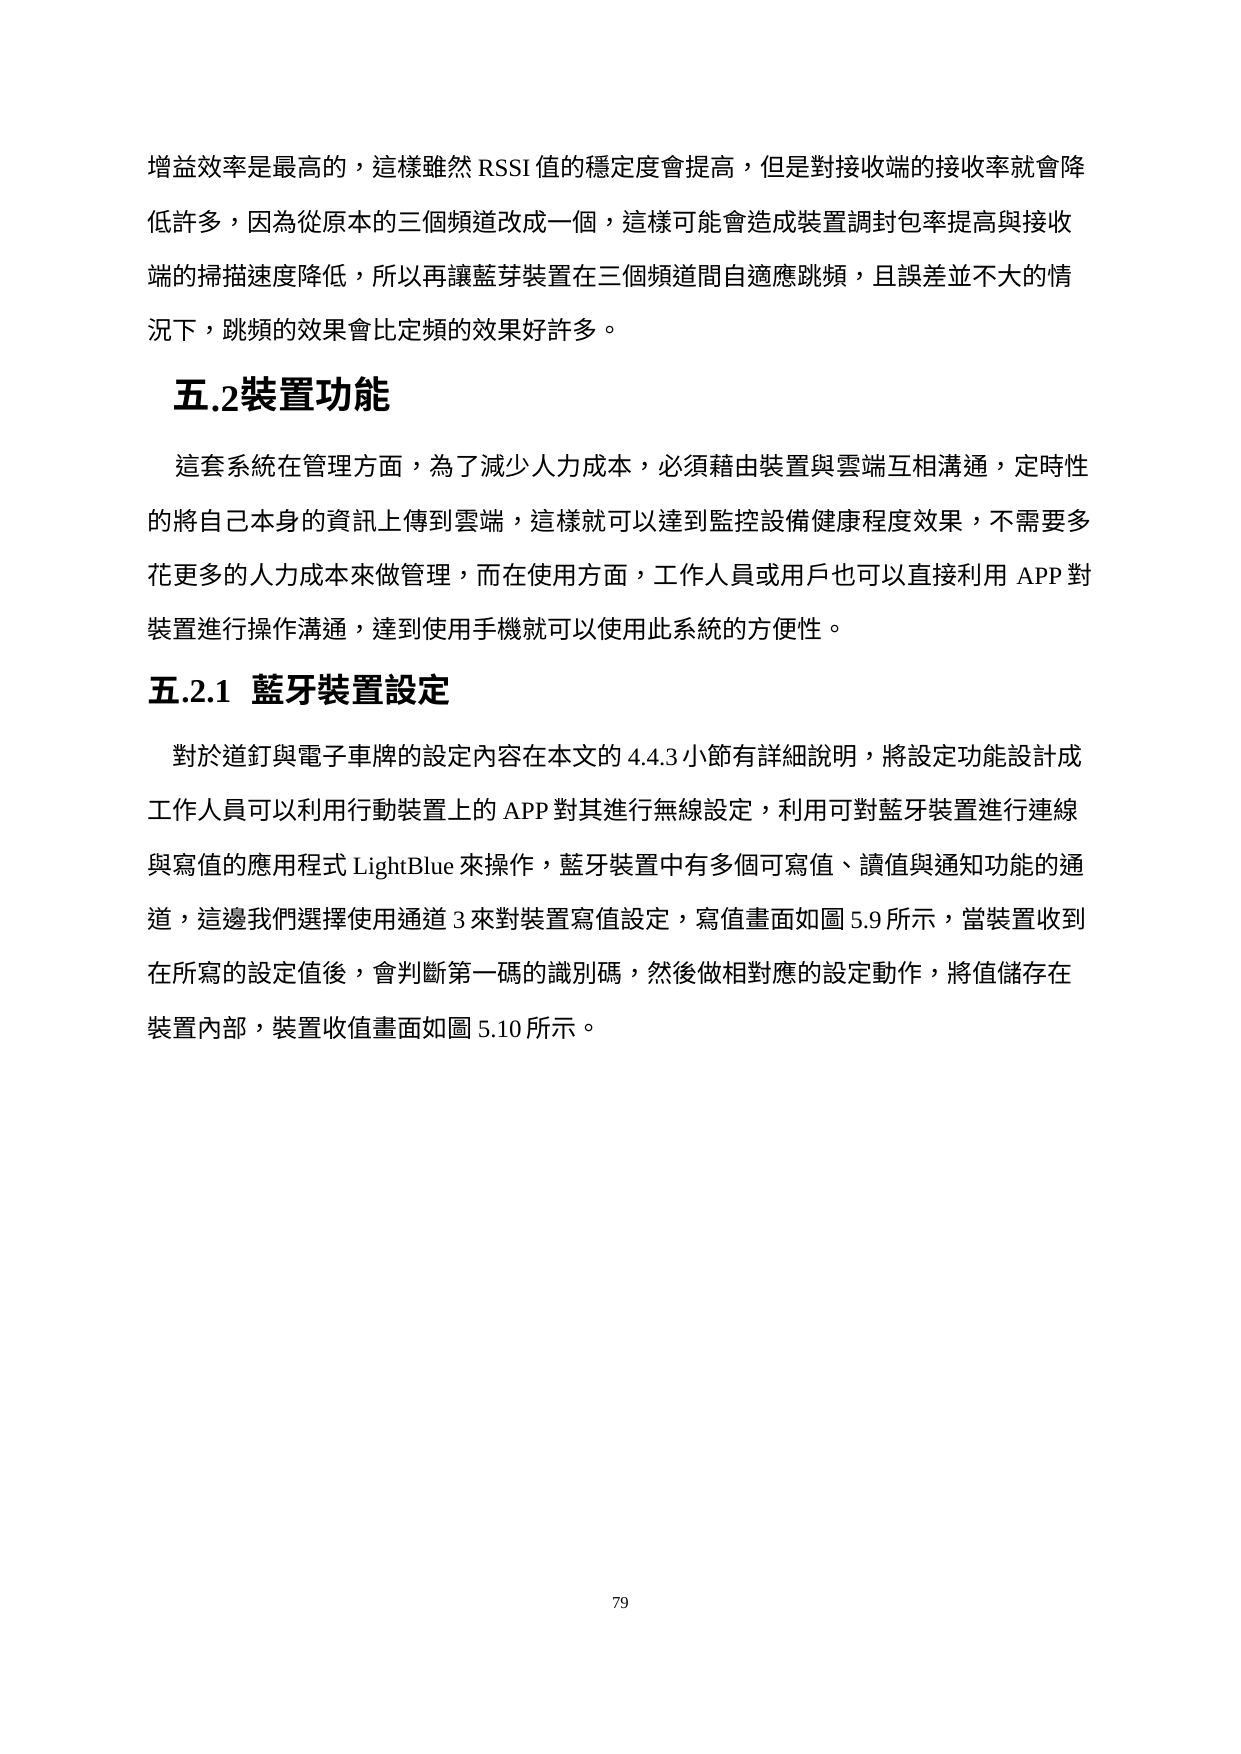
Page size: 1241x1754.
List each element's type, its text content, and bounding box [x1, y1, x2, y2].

text 對於道釘與電子車牌的設定內容在本文的4.4.3小節有詳細說明，將設定功能設計成工作人員可以利用行動裝置上的APP對其進行無線設定，利用可對藍牙裝置進行連線與寫值的應用程式LightBlue來操作，藍牙裝置中有多個可寫值、讀值與通知功能的通道，這邊我們選擇使用通道3來對裝置寫值設定，寫值畫面如圖5.9所示，當裝置收到在所寫的設定值後，會判斷第一碼的識別碼，然後做相對應的設定動作，將值儲存在裝置內部，裝置收值畫面如圖5.10所示。 [148, 736, 1092, 1044]
subtitle 藍牙裝置設定 [148, 664, 1067, 712]
text 這套系統在管理方面，為了減少人力成本，必須藉由裝置與雲端互相溝通，定時性的將自己本身的資訊上傳到雲端，這樣就可以達到監控設備健康程度效果，不需要多花更多的人力成本來做管理，而在使用方面，工作人員或用戶也可以直接利用APP對裝置進行操作溝通，達到使用手機就可以使用此系統的方便性。 [148, 447, 1092, 646]
subtitle 裝置功能 [173, 365, 1067, 419]
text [148, 148, 1092, 347]
